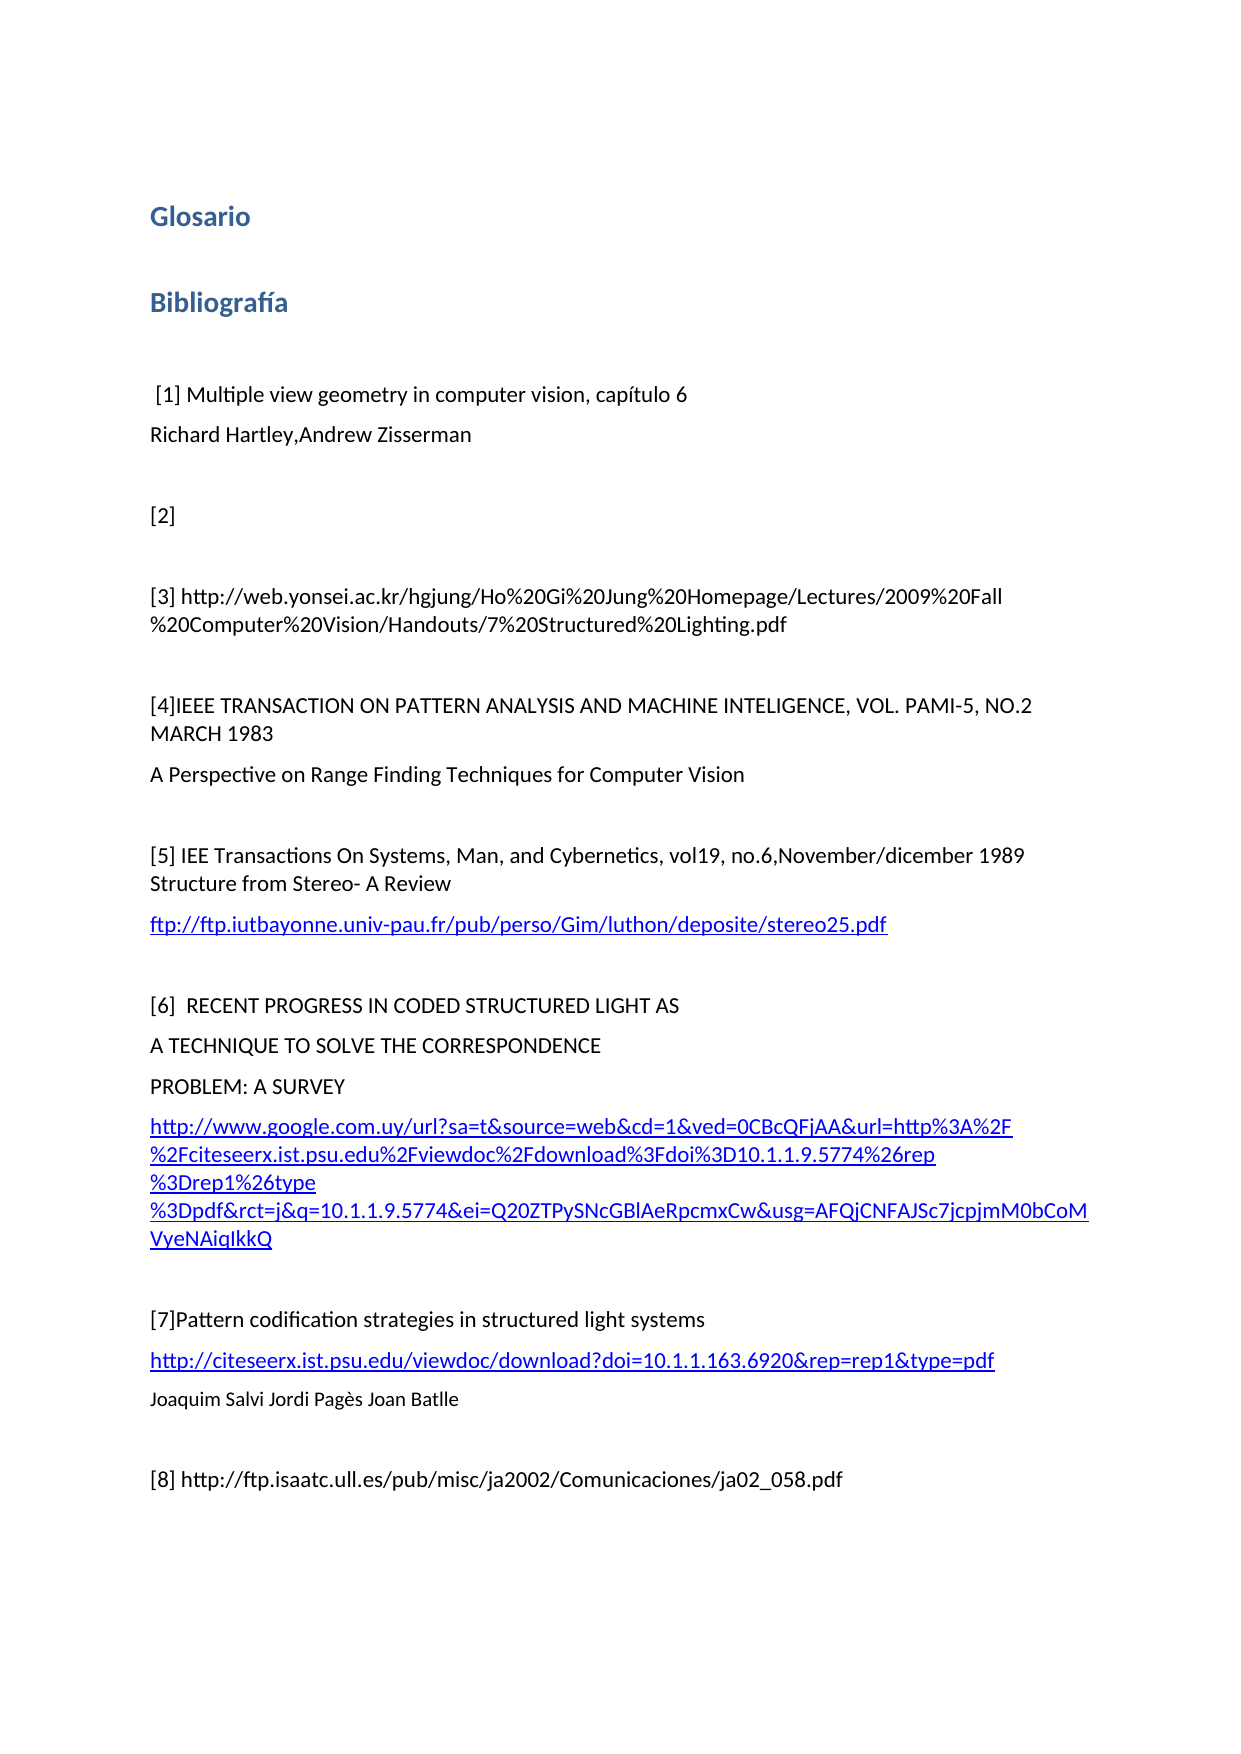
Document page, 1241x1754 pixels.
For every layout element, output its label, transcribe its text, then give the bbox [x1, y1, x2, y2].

text ftp://ftp.iutbayonne.univ-pau.fr/pub/perso/Gim/luthon/deposite/stereo25.pdf [150, 910, 1090, 938]
text Richard Hartley,Andrew Zisserman [150, 420, 1090, 448]
text [1] Multiple view geometry in computer vision, capítulo 6 [150, 380, 1090, 408]
text A TECHNIQUE TO SOLVE THE CORRESPONDENCE [150, 1031, 1090, 1059]
text [4]IEEE TRANSACTION ON PATTERN ANALYSIS AND MACHINE INTELIGENCE, VOL. PAMI-5, NO.2 MARCH 1983 [150, 692, 1090, 748]
text [2] [150, 501, 1090, 529]
text Joaquim Salvi Jordi Pagès Joan Batlle [150, 1386, 1090, 1412]
text [7]Pattern codification strategies in structured light systems [150, 1305, 1090, 1333]
text [5] IEE Transactions On Systems, Man, and Cybernetics, vol19, no.6,November/dicember 1989 Structure from Stereo- A Review [150, 841, 1090, 897]
text http://www.google.com.uy/url?sa=t&source=web&cd=1&ved=0CBcQFjAA&url=http%3A%2F%2Fciteseerx.ist.psu.edu%2Fviewdoc%2Fdownload%3Fdoi%3D10.1.1.9.5774%26rep%3Drep1%26type%3Dpdf&rct=j&q=10.1.1.9.5774&ei=Q20ZTPySNcGBlAeRpcmxCw&usg=AFQjCNFAJSc7jcpjmM0bCoMVyeNAiqIkkQ [150, 1112, 1090, 1252]
text PROBLEM: A SURVEY [150, 1072, 1090, 1100]
subtitle Glosario [150, 198, 1090, 234]
text [8] http://ftp.isaatc.ull.es/pub/misc/ja2002/Comunicaciones/ja02_058.pdf [150, 1465, 1090, 1493]
subtitle Bibliografía [150, 284, 1090, 319]
text [6] RECENT PROGRESS IN CODED STRUCTURED LIGHT AS [150, 991, 1090, 1019]
text [3] http://web.yonsei.ac.kr/hgjung/Ho%20Gi%20Jung%20Homepage/Lectures/2009%20Fall%20Computer%20Vision/Handouts/7%20Structured%20Lighting.pdf [150, 582, 1090, 638]
text http://citeseerx.ist.psu.edu/viewdoc/download?doi=10.1.1.163.6920&rep=rep1&type=pdf [150, 1346, 1090, 1374]
text A Perspective on Range Finding Techniques for Computer Vision [150, 760, 1090, 788]
